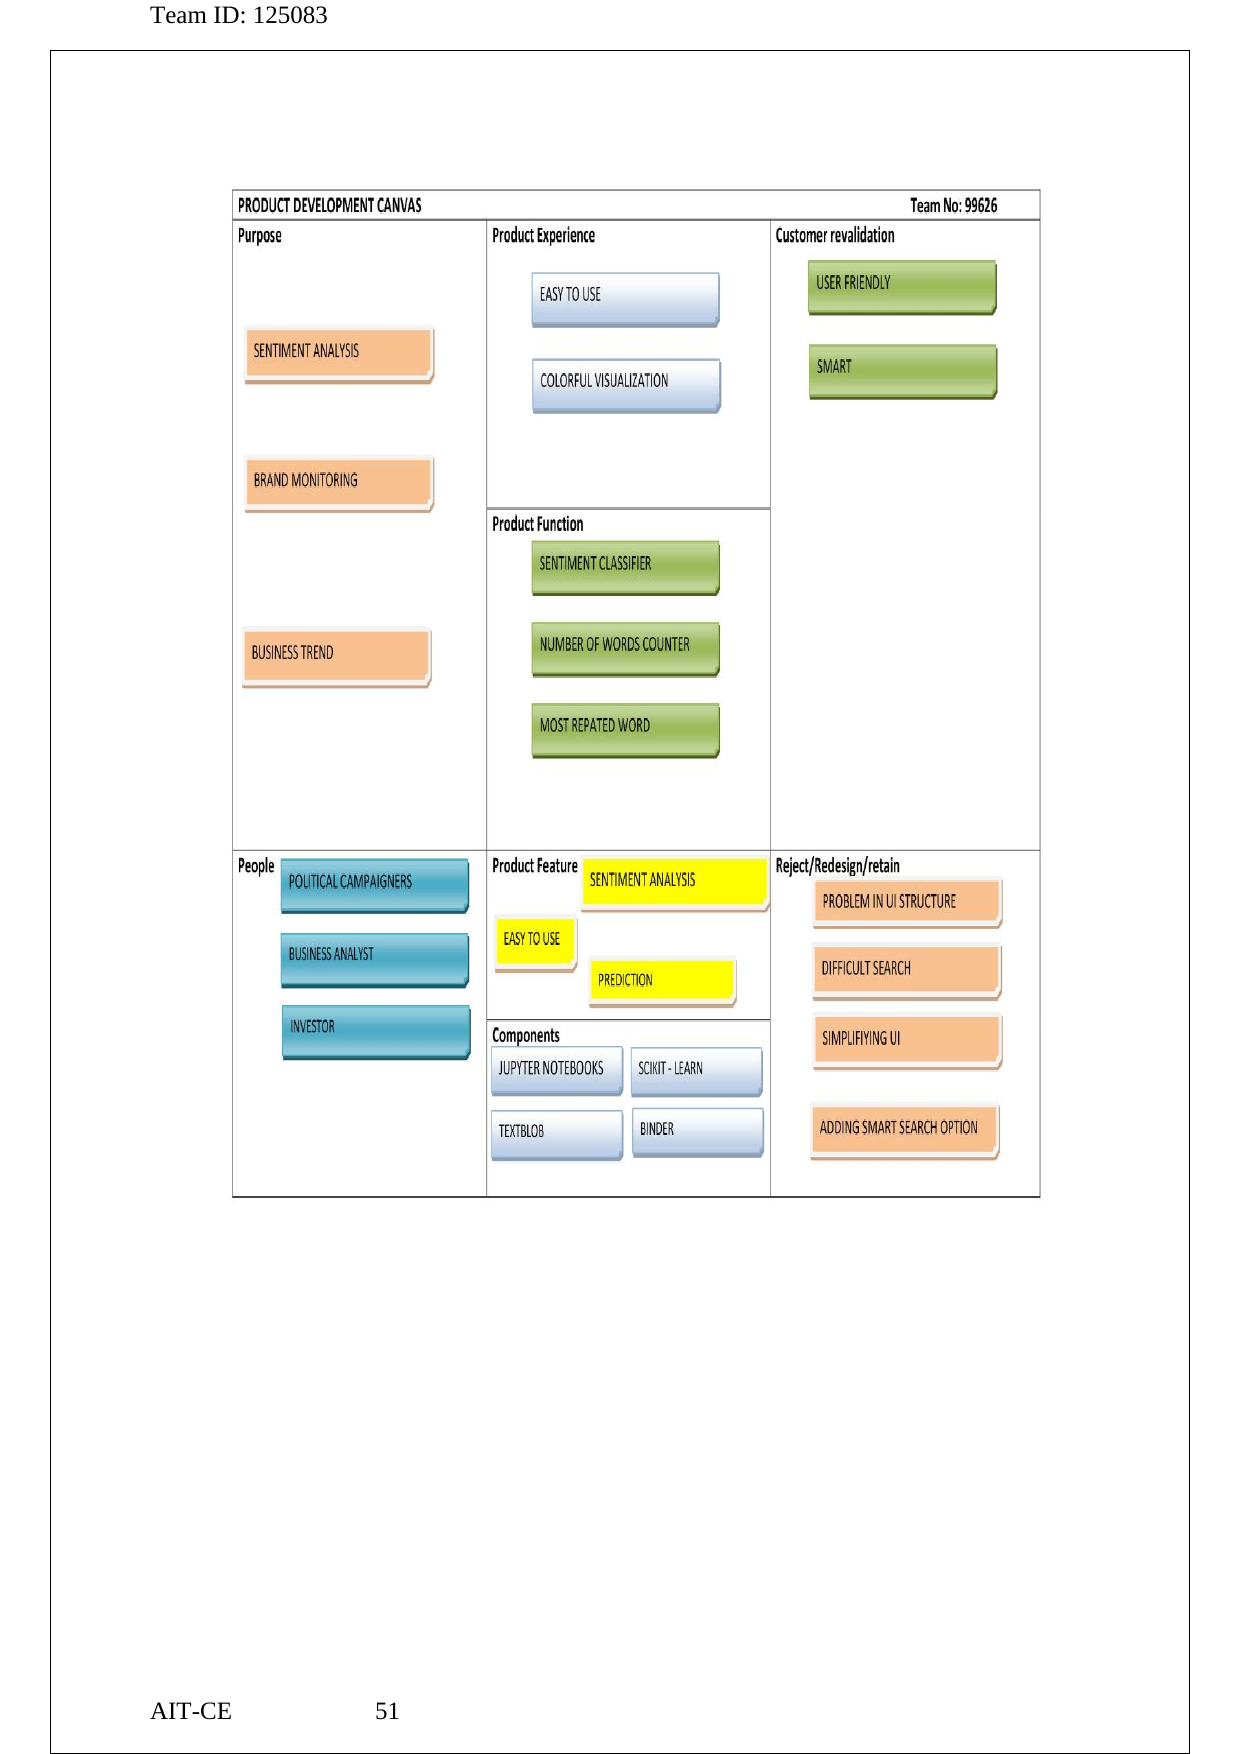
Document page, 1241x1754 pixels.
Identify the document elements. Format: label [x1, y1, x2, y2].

picture [225, 178, 1054, 1233]
